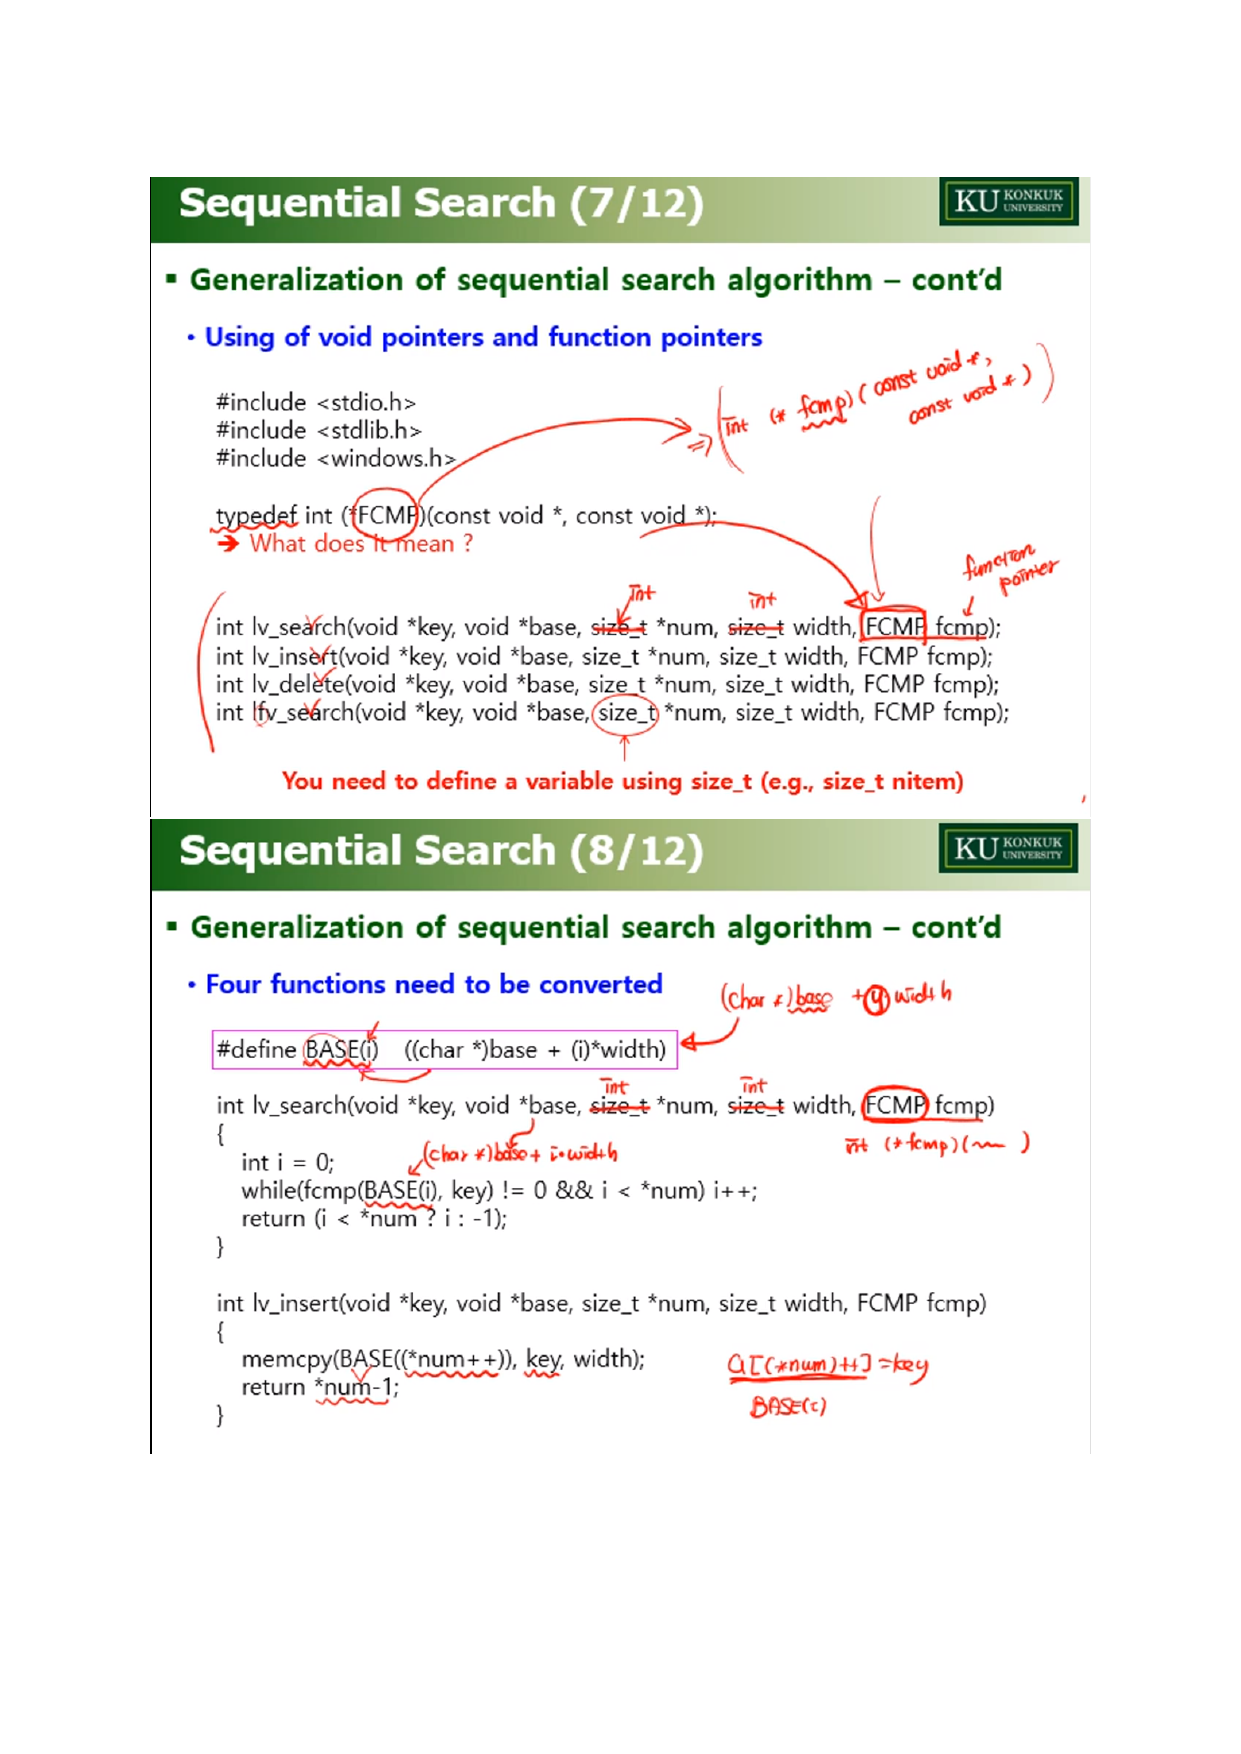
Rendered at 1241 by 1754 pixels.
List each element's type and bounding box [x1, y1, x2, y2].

picture [150, 177, 1091, 817]
picture [150, 819, 1091, 1454]
